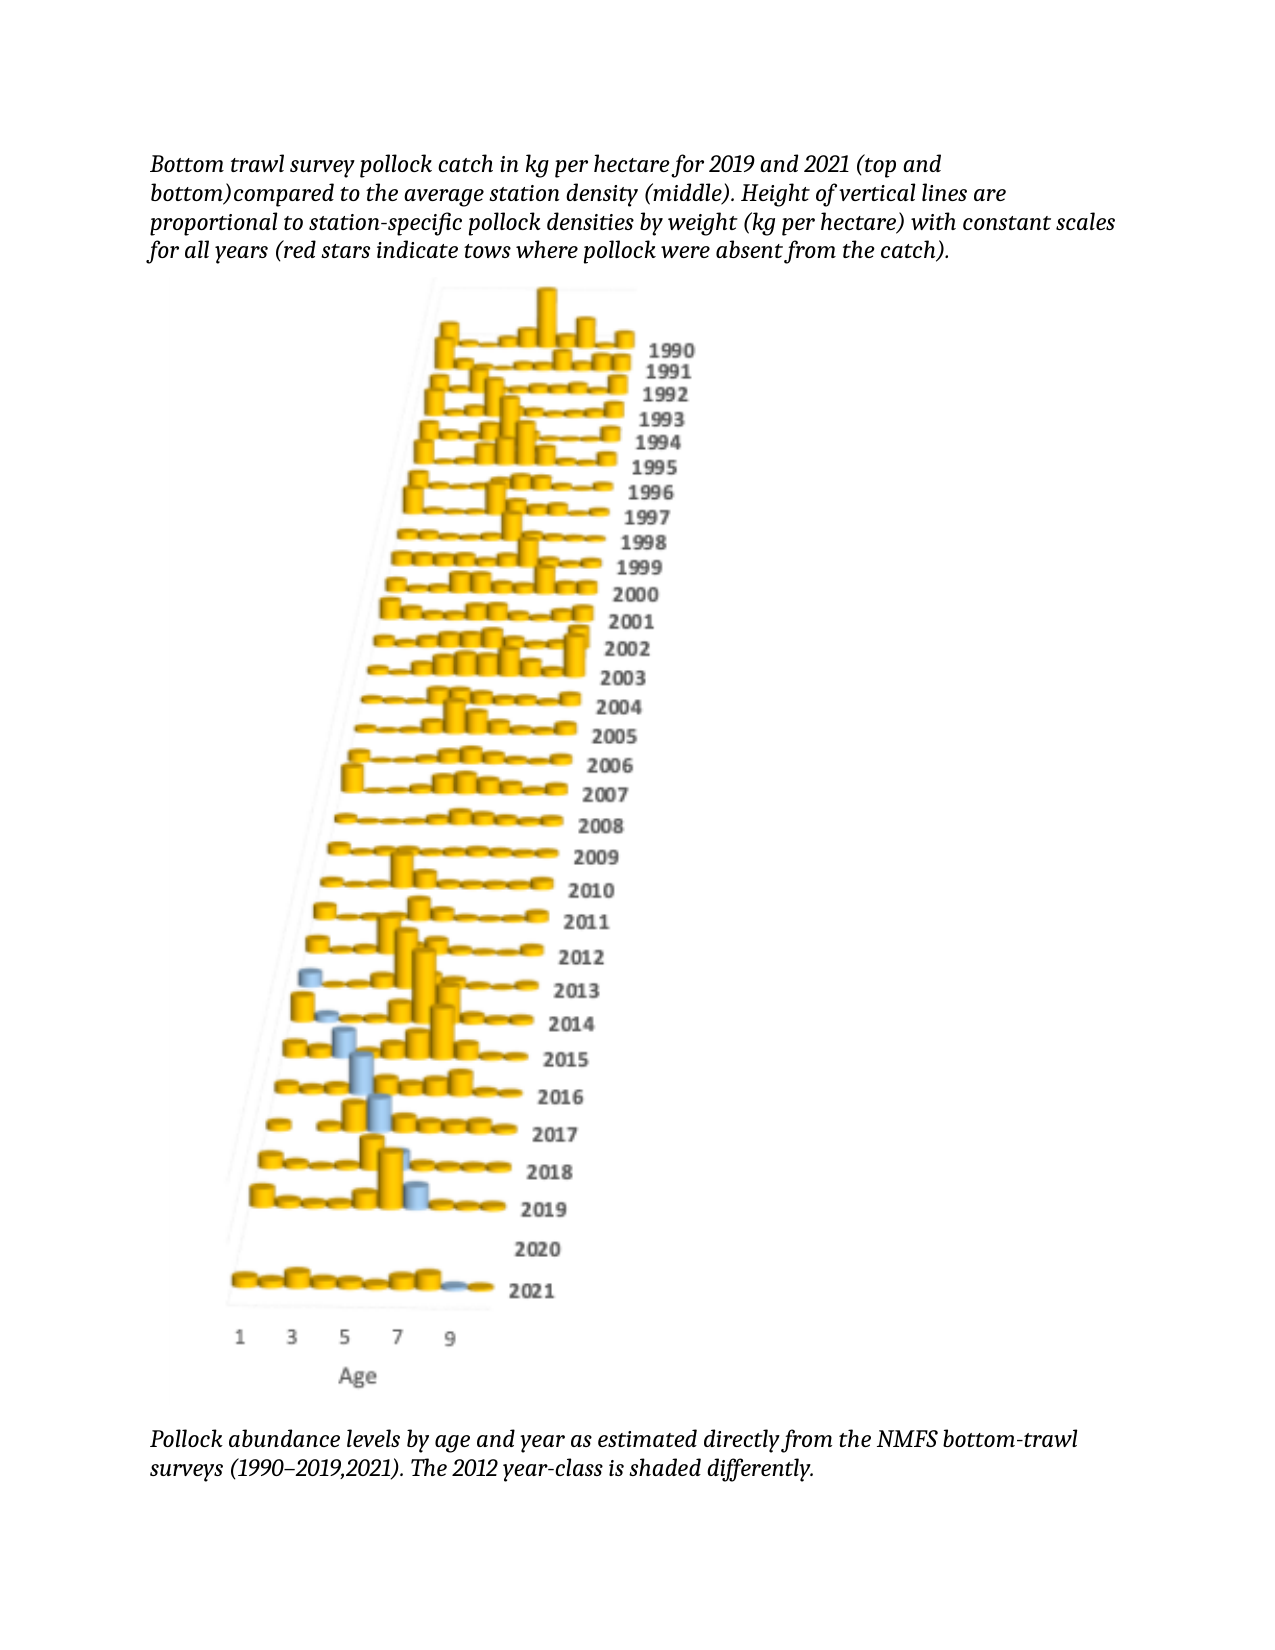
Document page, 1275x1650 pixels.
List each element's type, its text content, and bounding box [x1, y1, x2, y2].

text Bottom trawl survey pollock catch in kg per hectare for 2019 and 2021 (top and bottom)compared to the average station density (middle). Height of vertical lines are proportional to station-specific pollock densities by weight (kg per hectare) with constant scales for all years (red stars indicate tows where pollock were absent from the catch). [150, 150, 1125, 265]
text Pollock abundance levels by age and year as estimated directly from the NMFS bottom-trawl surveys (1990–2019,2021). The 2012 year-class is shaded differently. [150, 1425, 1125, 1483]
picture [168, 277, 744, 1405]
